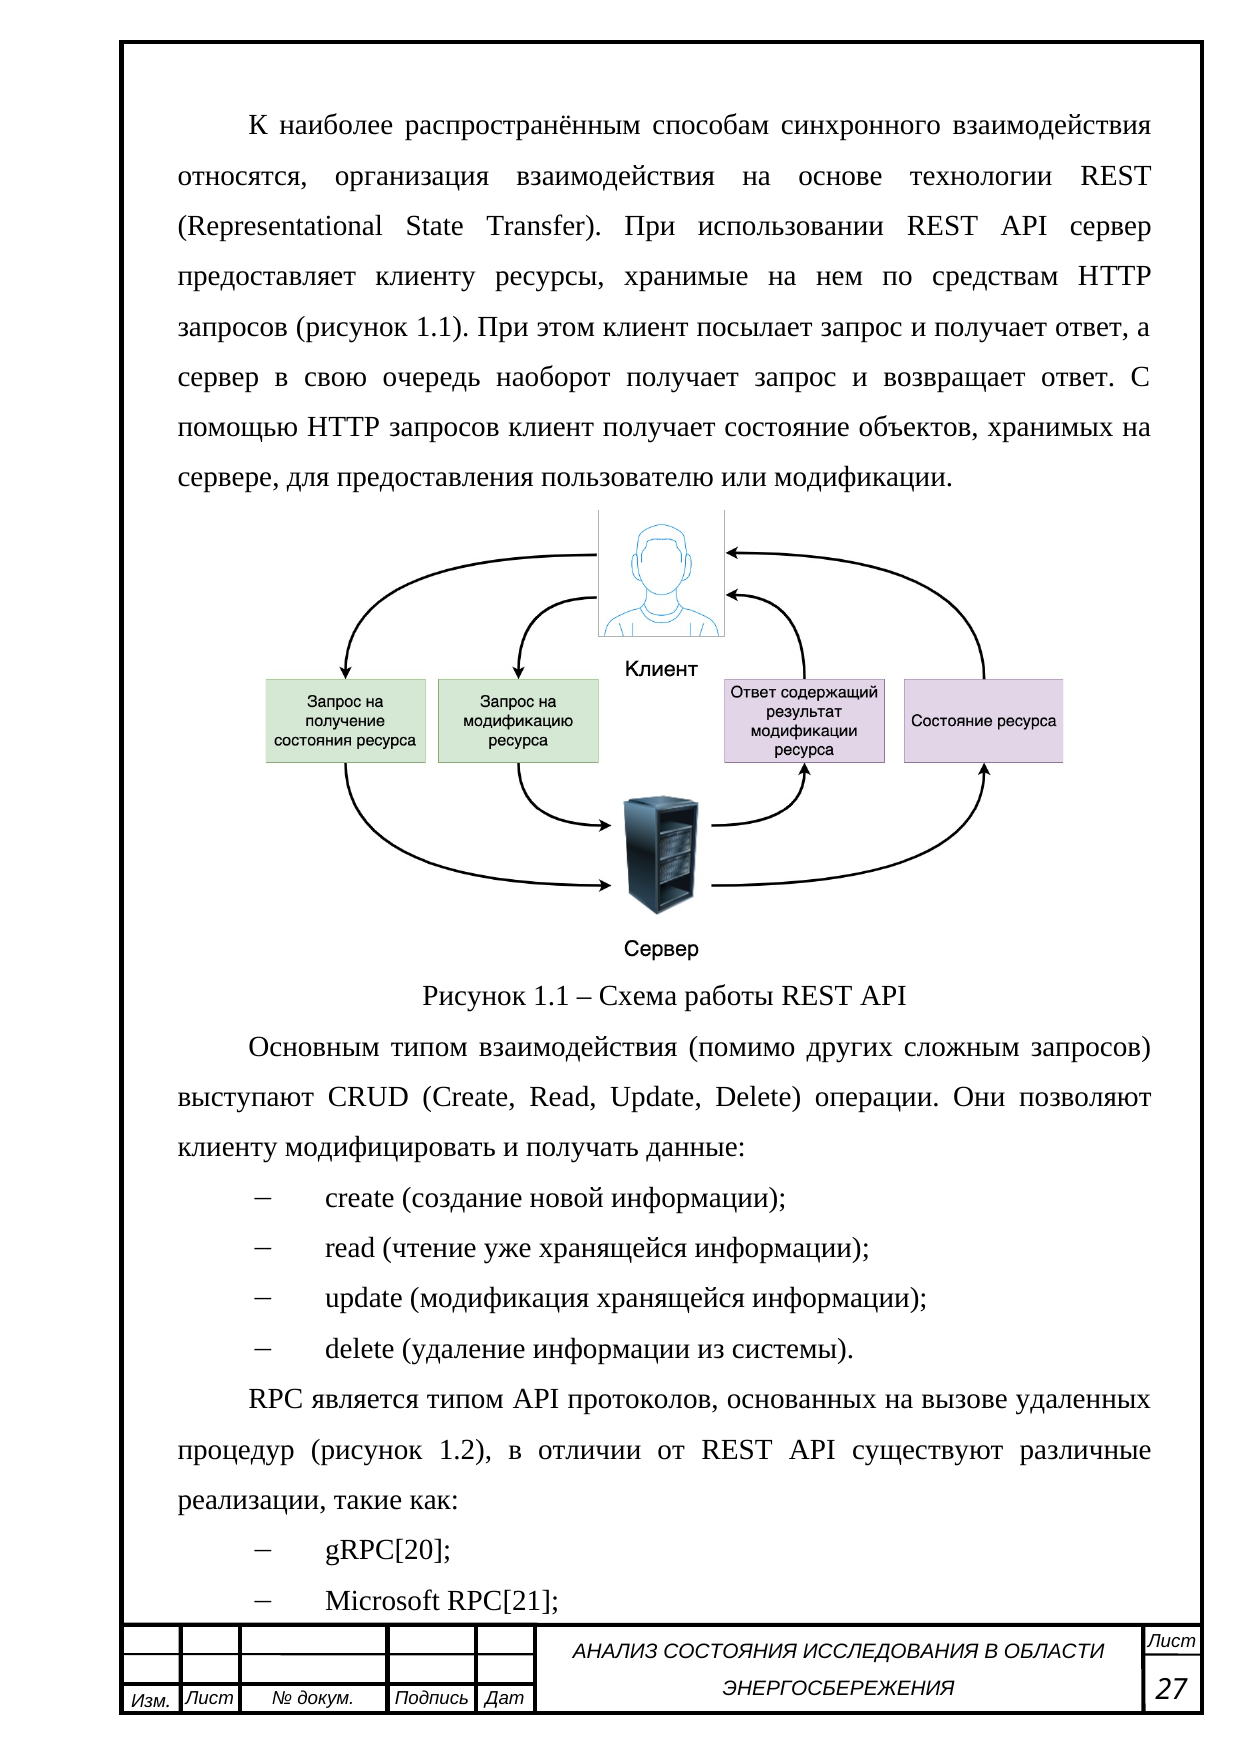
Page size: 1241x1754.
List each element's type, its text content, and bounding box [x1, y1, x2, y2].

text Рисунок 1.1 – Схема работы REST API [177, 978, 1152, 1012]
list delete (удаление информации из системы). [177, 1331, 1152, 1365]
list create (создание новой информации); [177, 1180, 1152, 1213]
list gRPC[20]; [177, 1532, 1152, 1566]
text К наиболее распространённым способам синхронного взаимодействия относятся, организация взаимодействия на основе технологии REST (Representational State Transfer). При использовании REST API сервер предоставляет клиенту ресурсы, хранимые на нем по средствам HTTP запросов (рисунок 1.1). При этом клиент посылает запрос и получает ответ, а сервер в свою очередь наоборот получает запрос и возвращает ответ. С помощью HTTP запросов клиент получает состояние объектов, хранимых на сервере, для предоставления пользователю или модификации. [177, 107, 1152, 493]
text RPC является типом API протоколов, основанных на вызове удаленных процедур (рисунок 1.2), в отличии от REST API существуют различные реализации, такие как: [177, 1381, 1152, 1516]
list update (модификация хранящейся информации); [177, 1281, 1152, 1314]
picture [265, 510, 1064, 962]
list Microsoft RPC[21]; [177, 1583, 1152, 1616]
list read (чтение уже хранящейся информации); [177, 1230, 1152, 1264]
text Основным типом взаимодействия (помимо других сложным запросов) выступают CRUD (Create, Read, Update, Delete) операции. Они позволяют клиенту модифицировать и получать данные: [177, 1029, 1152, 1163]
